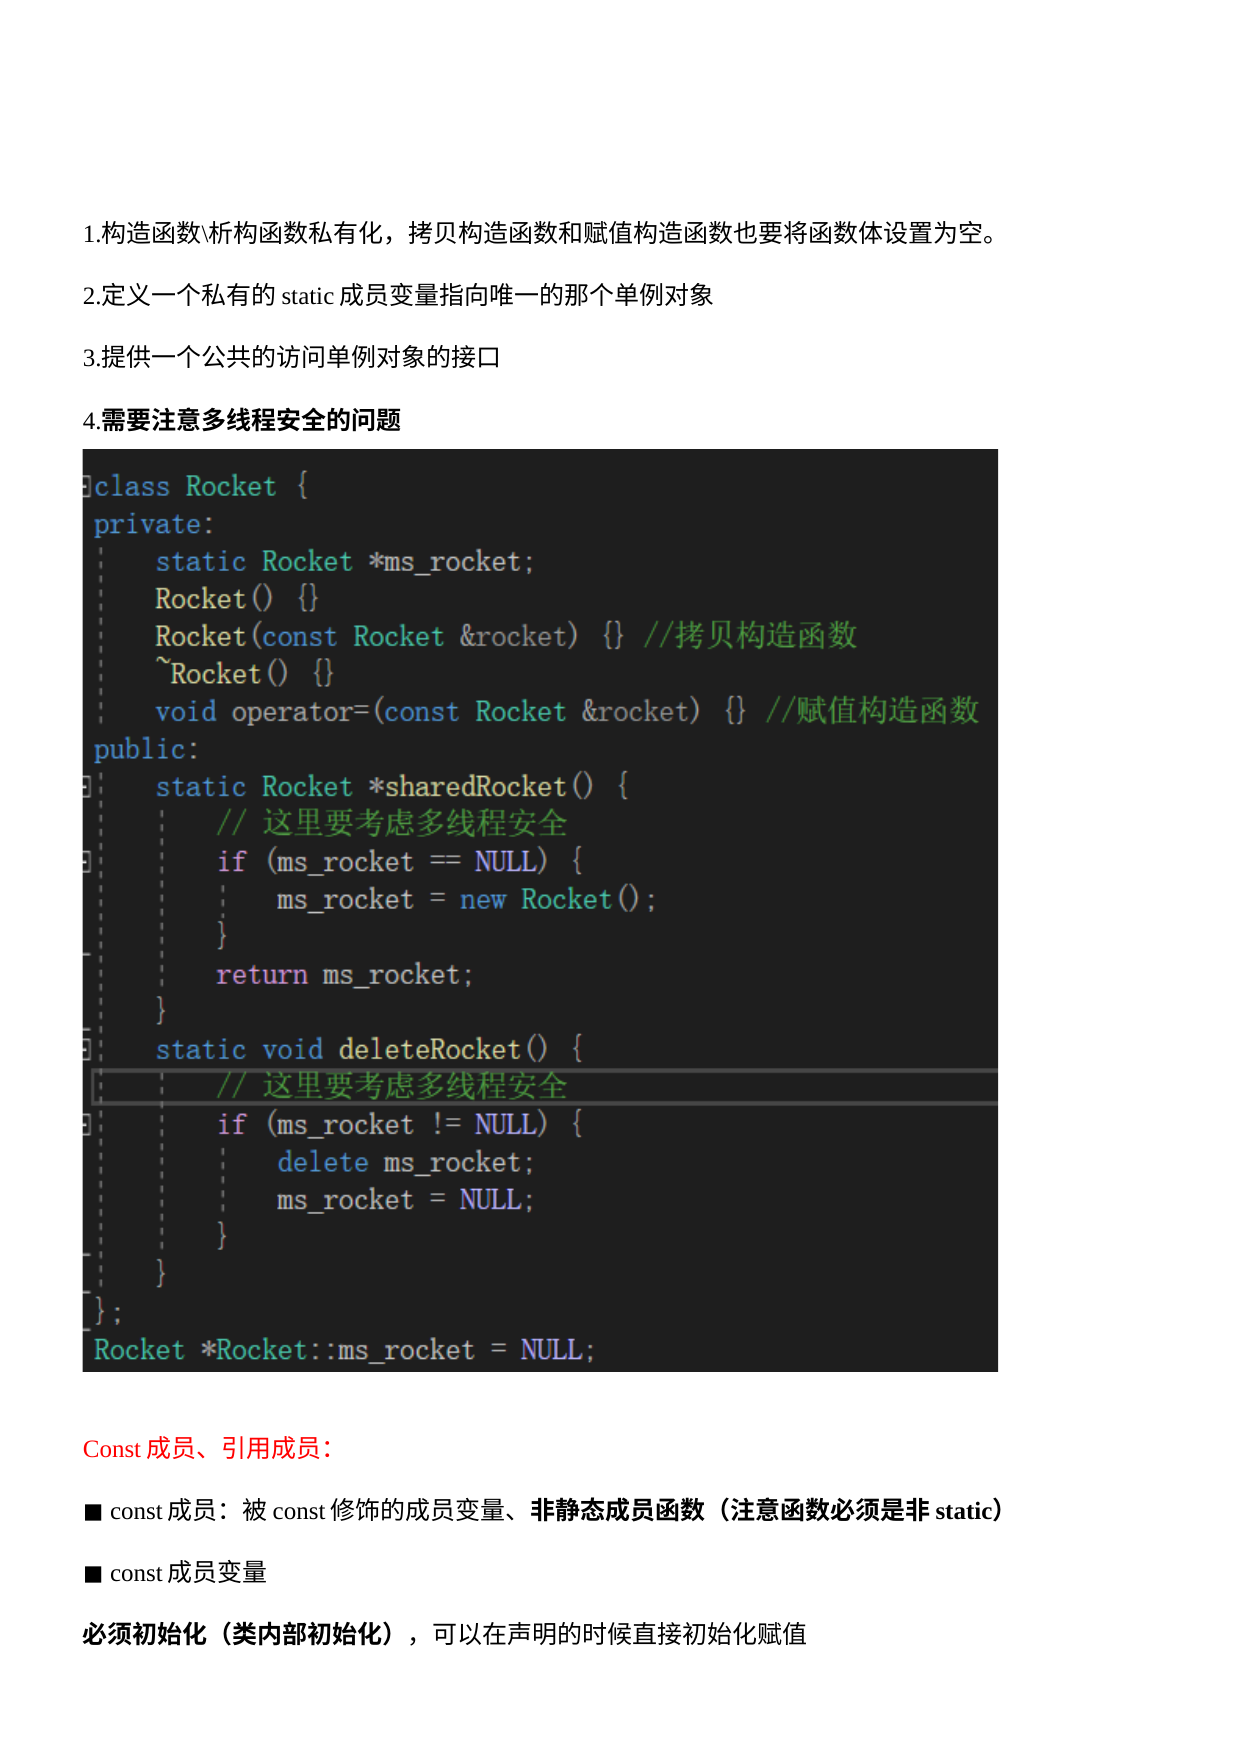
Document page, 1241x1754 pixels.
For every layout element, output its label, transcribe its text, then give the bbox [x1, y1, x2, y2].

text ◼ const成员变量 [83, 1539, 1157, 1602]
picture [82, 449, 999, 1372]
text Const成员、引用成员： [83, 1415, 1157, 1477]
text 3.提供一个公共的访问单例对象的接口 [83, 325, 1157, 387]
text 2.定义一个私有的static成员变量指向唯一的那个单例对象 [83, 263, 1157, 325]
text 必须初始化（类内部初始化），可以在声明的时候直接初始化赋值 [83, 1602, 1157, 1664]
text 1.构造函数\析构函数私有化，拷贝构造函数和赋值构造函数也要将函数体设置为空。 [83, 200, 1157, 263]
text 4.需要注意多线程安全的问题 [83, 387, 1157, 449]
text ◼ const成员：被const修饰的成员变量、非静态成员函数（注意函数必须是非static） [83, 1477, 1157, 1539]
